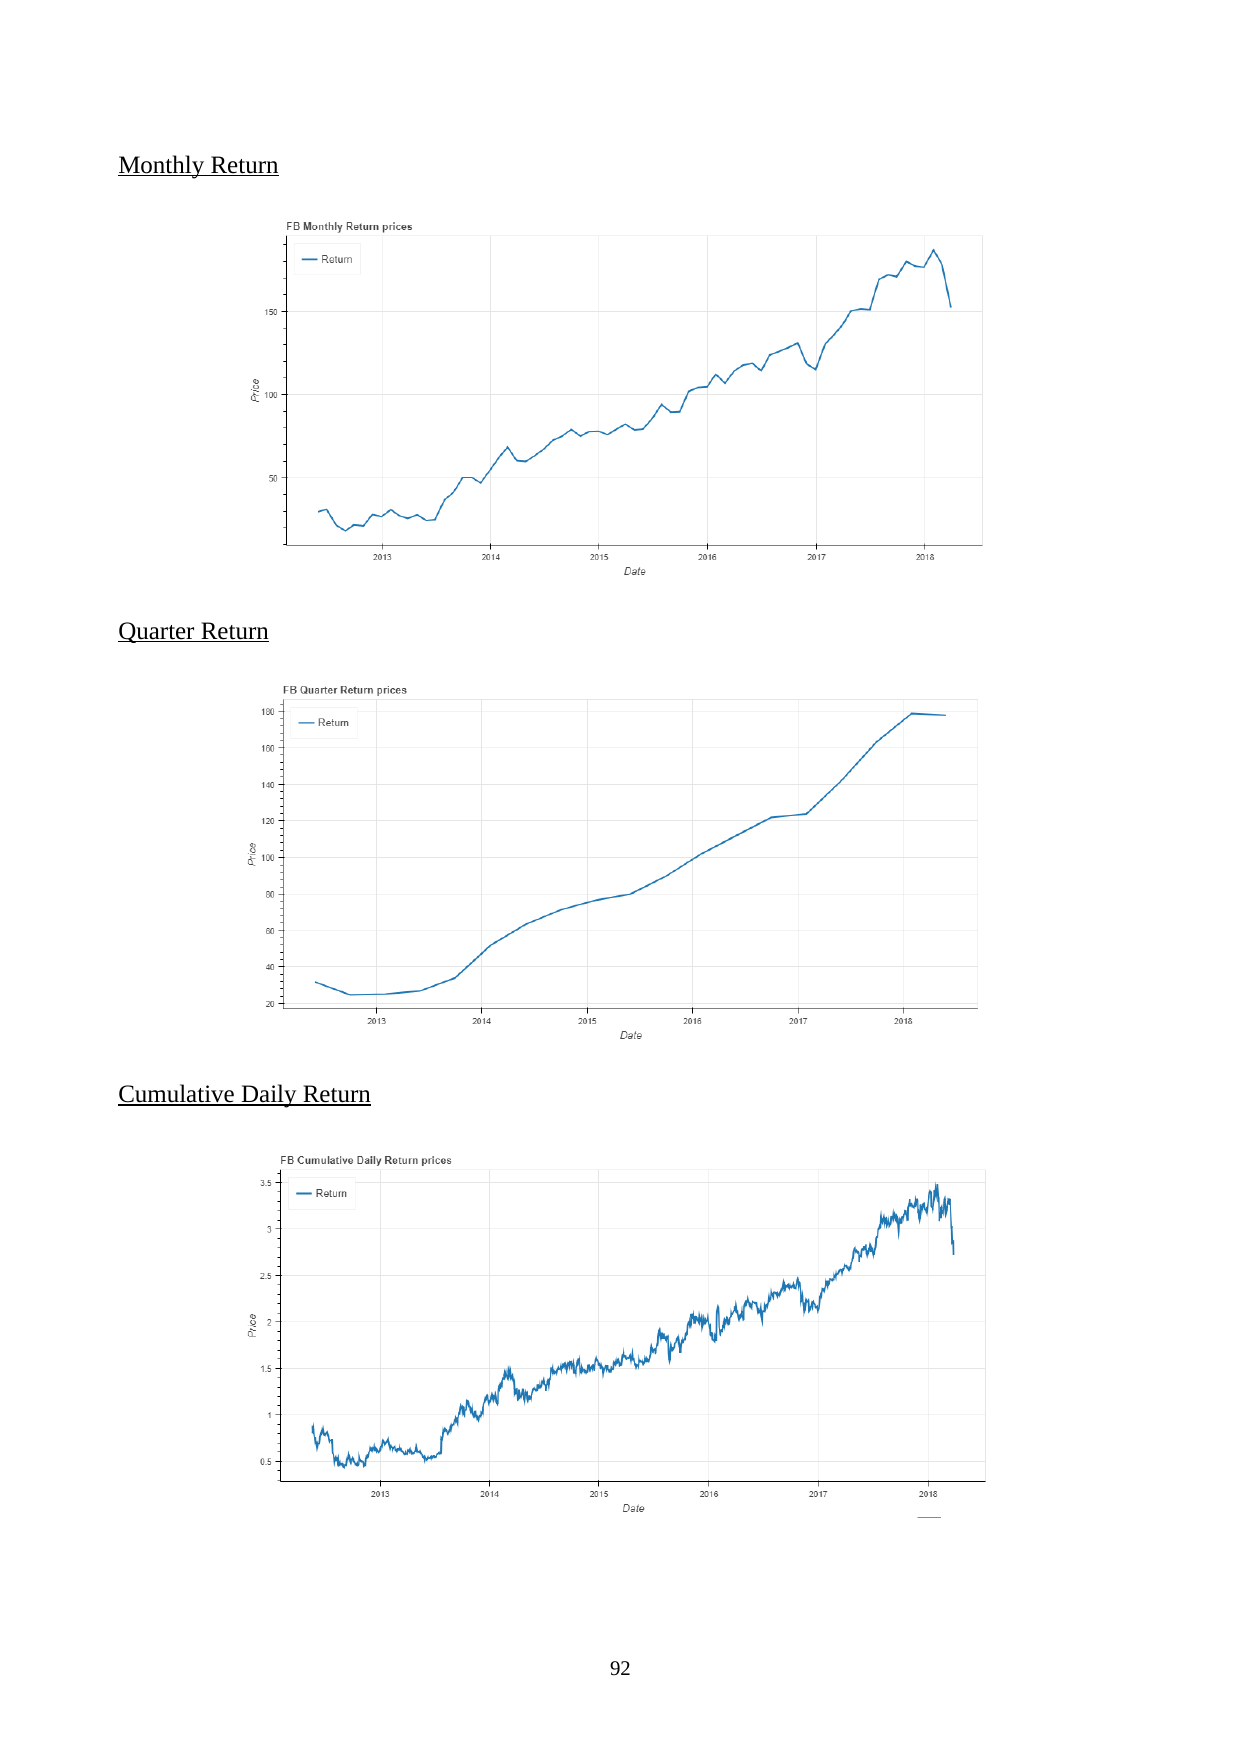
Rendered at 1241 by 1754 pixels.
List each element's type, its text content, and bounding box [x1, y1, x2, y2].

picture [245, 684, 995, 1041]
picture [245, 1147, 995, 1518]
subtitle Quarter Return [118, 616, 1122, 645]
picture [245, 218, 995, 577]
subtitle Monthly Return [118, 150, 1122, 179]
subtitle Cumulative Daily Return [118, 1079, 1122, 1108]
